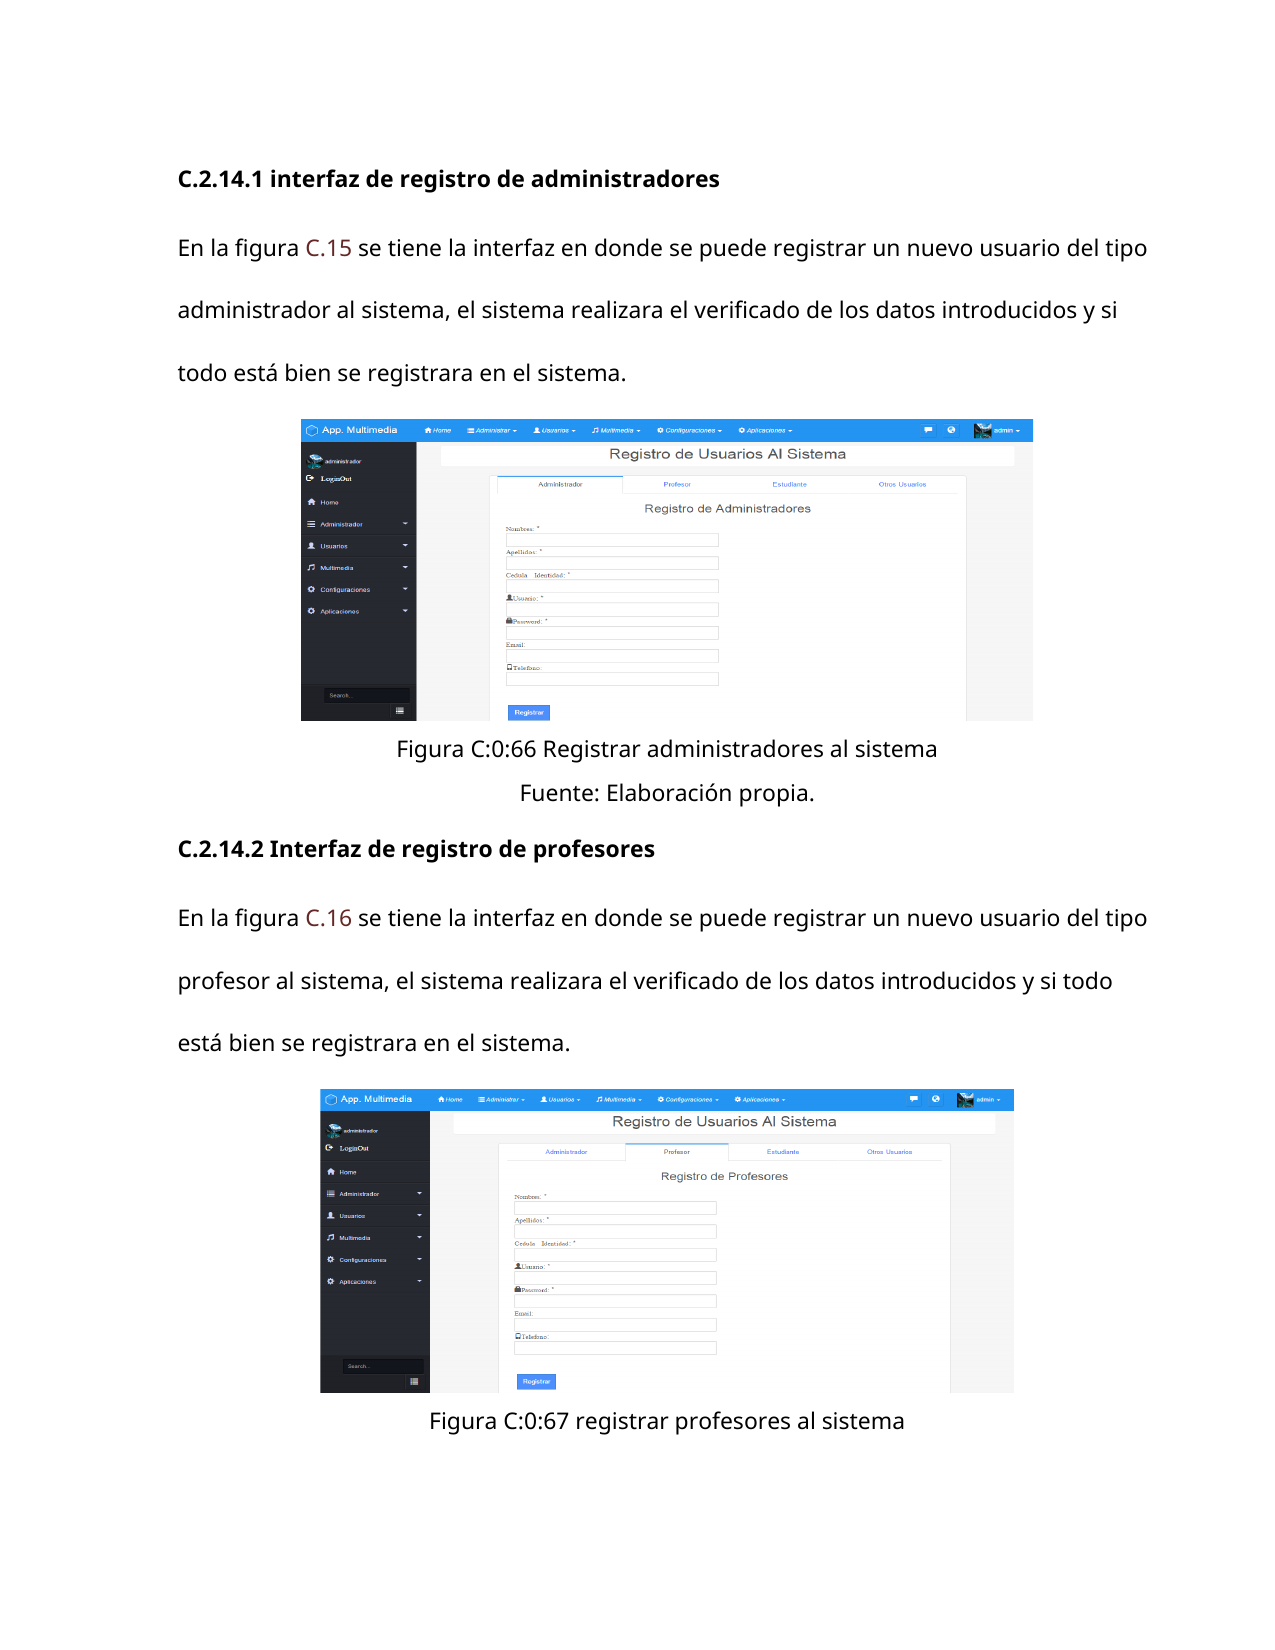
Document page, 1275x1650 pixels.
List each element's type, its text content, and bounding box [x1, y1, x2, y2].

text En la figura C.15 se tiene la interfaz en donde se puede registrar un nuevo usuario del tipo administrador al sistema, el sistema realizara el verificado de los datos introducidos y si todo está bien se registrara en el sistema. [177, 232, 1157, 388]
text Fuente: Elaboración propia. [177, 777, 1157, 808]
subtitle C.2.14.2 Interfaz de registro de profesores [177, 833, 1157, 864]
subtitle C.2.14.1 interfaz de registro de administradores [177, 163, 1157, 194]
text En la figura C.16 se tiene la interfaz en donde se puede registrar un nuevo usuario del tipo profesor al sistema, el sistema realizara el verificado de los datos introducidos y si todo está bien se registrara en el sistema. [177, 902, 1157, 1058]
